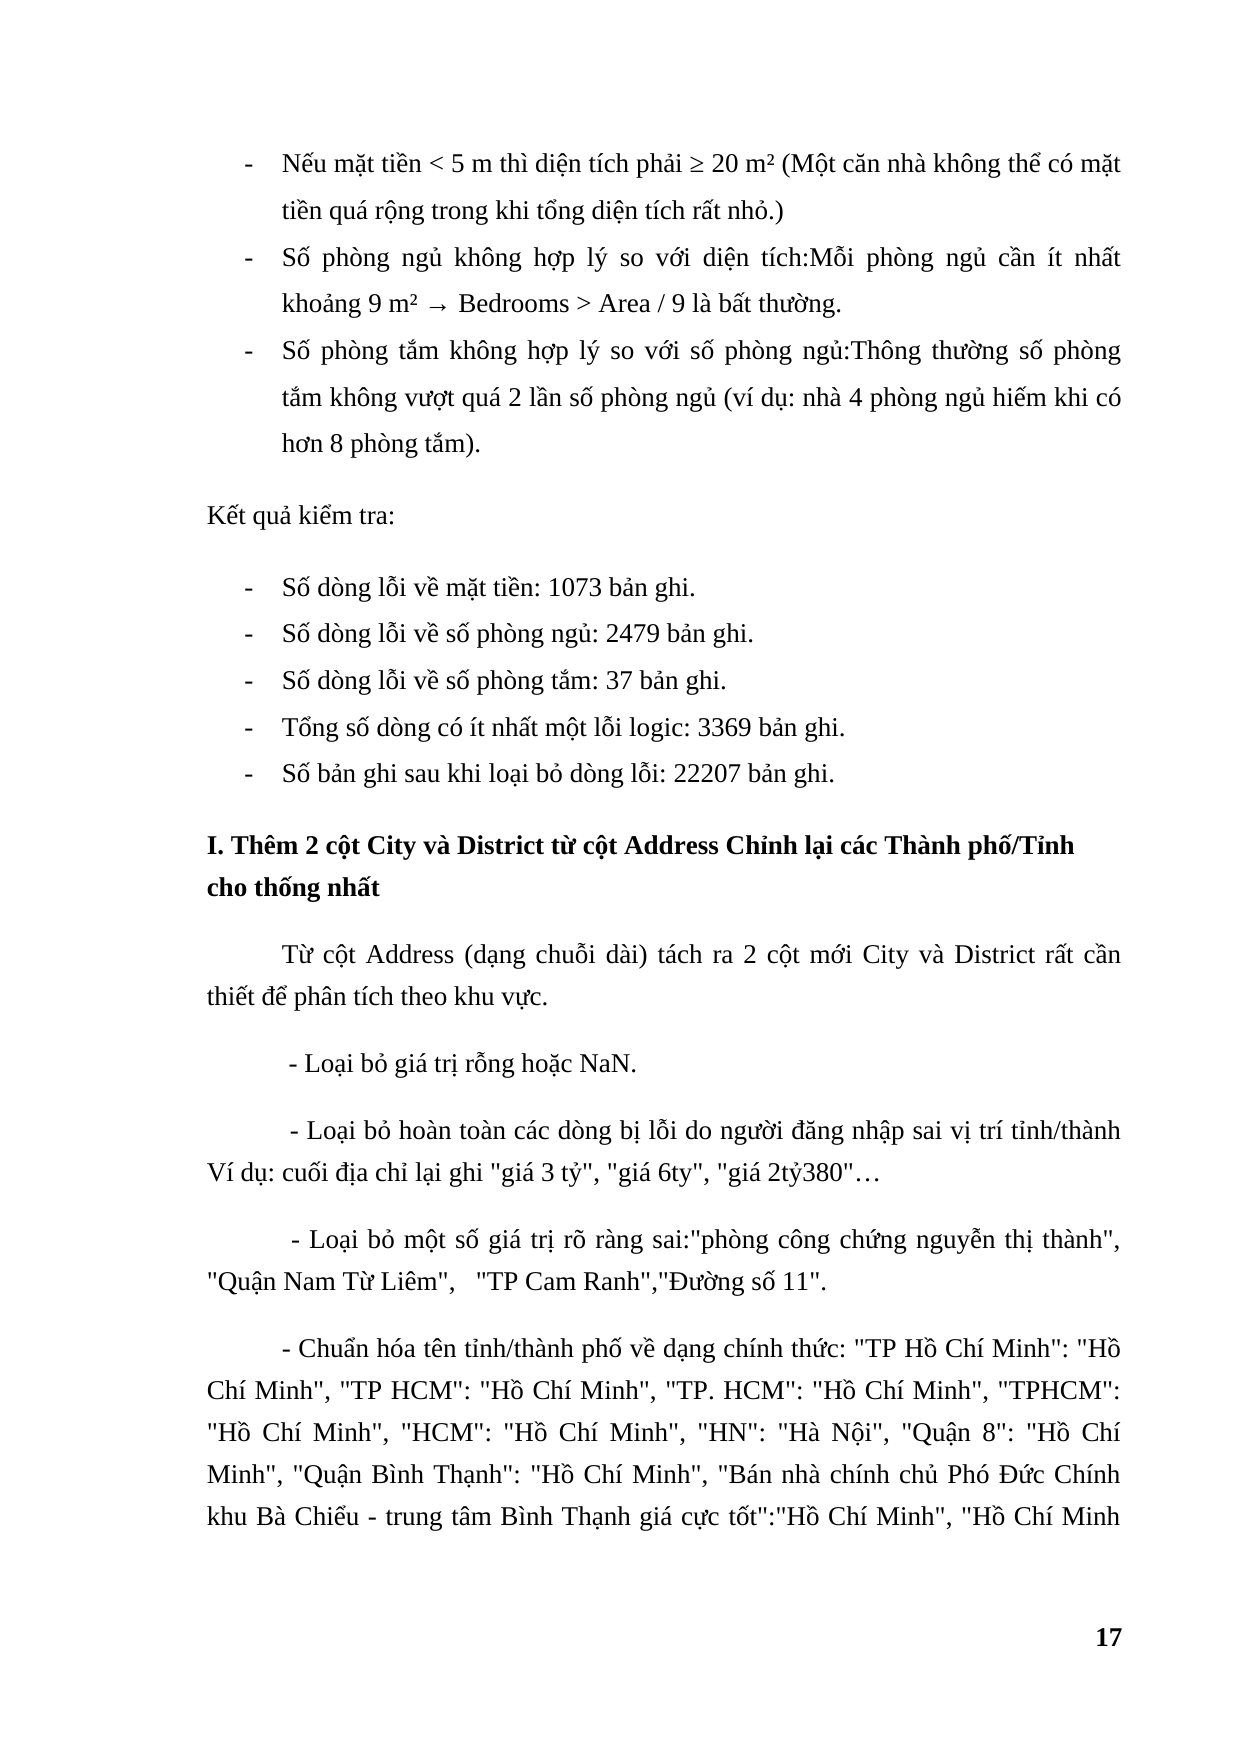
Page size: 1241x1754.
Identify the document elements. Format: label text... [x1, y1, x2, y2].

list Số dòng lỗi về số phòng tắm: 37 bản ghi. [244, 664, 1122, 695]
list Nếu mặt tiền < 5 m thì diện tích phải ≥ 20 m² (Một căn nhà không thể có mặt tiền quá rộng trong khi tổng diện tích rất nhỏ.) [244, 148, 1122, 225]
text - Loại bỏ hoàn toàn các dòng bị lỗi do người đăng nhập sai vị trí tỉnh/thành Ví dụ: cuối địa chỉ lại ghi "giá 3 tỷ", "giá 6ty", "giá 2tỷ380"… [207, 1114, 1122, 1187]
list Số dòng lỗi về mặt tiền: 1073 bản ghi. [244, 571, 1122, 602]
text Kết quả kiểm tra: [207, 499, 1122, 530]
list Tổng số dòng có ít nhất một lỗi logic: 3369 bản ghi. [244, 711, 1122, 742]
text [207, 1332, 1122, 1531]
text - Loại bỏ một số giá trị rõ ràng sai:"phòng công chứng nguyễn thị thành", "Quận Nam Từ Liêm", "TP Cam Ranh","Đường số 11". [207, 1223, 1122, 1296]
list Số dòng lỗi về số phòng ngủ: 2479 bản ghi. [244, 618, 1122, 649]
list Số phòng ngủ không hợp lý so với diện tích:Mỗi phòng ngủ cần ít nhất khoảng 9 m² → Bedrooms > Area / 9 là bất thường. [244, 241, 1122, 319]
list Số bản ghi sau khi loại bỏ dòng lỗi: 22207 bản ghi. [244, 758, 1122, 789]
text I. Thêm 2 cột City và District từ cột Address Chỉnh lại các Thành phố/Tỉnh cho thống nhất [207, 829, 1122, 902]
text Từ cột Address (dạng chuỗi dài) tách ra 2 cột mới City và District rất cần thiết để phân tích theo khu vực. [207, 938, 1122, 1011]
list Số phòng tắm không hợp lý so với số phòng ngủ:Thông thường số phòng tắm không vượt quá 2 lần số phòng ngủ (ví dụ: nhà 4 phòng ngủ hiếm khi có hơn 8 phòng tắm). [244, 334, 1122, 459]
text - Loại bỏ giá trị rỗng hoặc NaN. [207, 1047, 1122, 1078]
